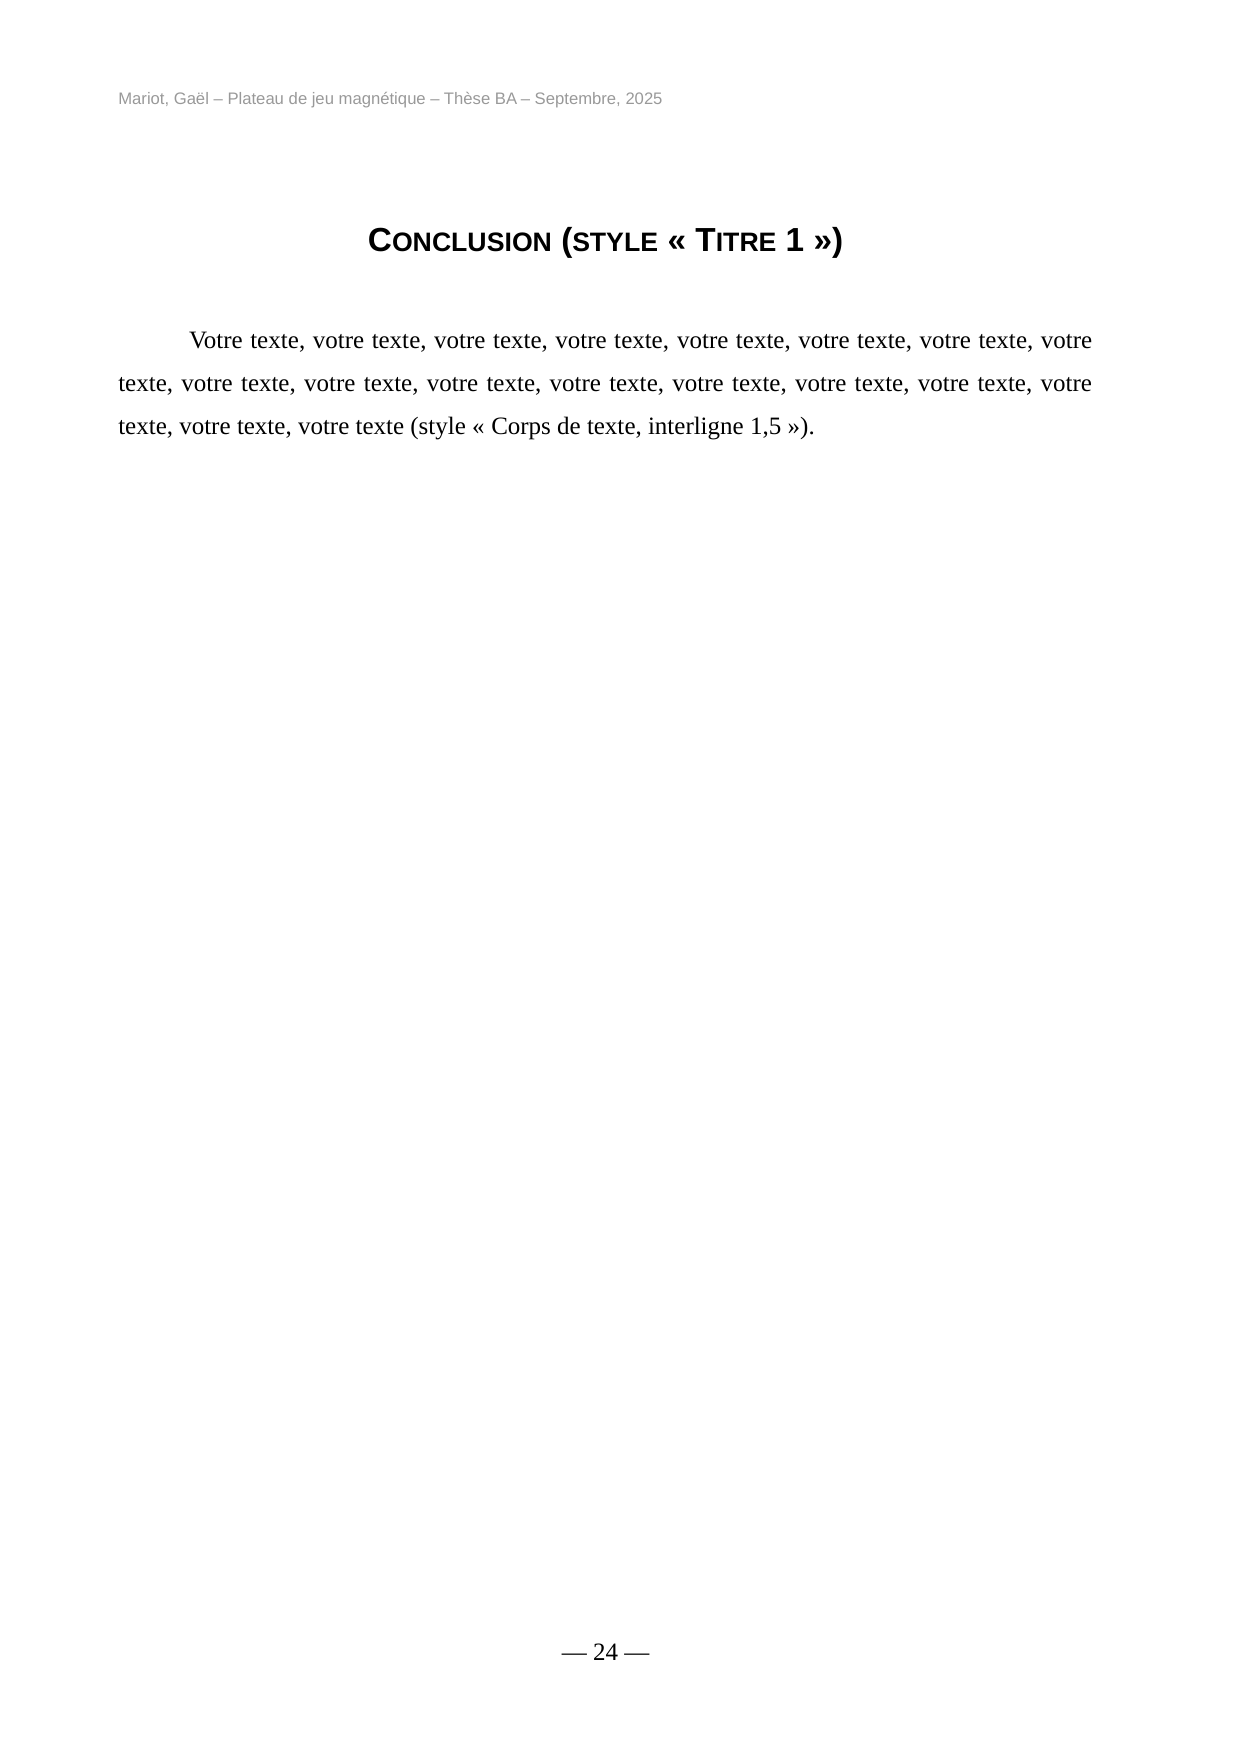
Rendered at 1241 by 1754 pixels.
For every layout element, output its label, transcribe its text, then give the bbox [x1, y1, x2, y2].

text Votre texte, votre texte, votre texte, votre texte, votre texte, votre texte, votre texte, votre texte, votre texte, votre texte, votre texte, votre texte, votre texte, votre texte, votre texte, votre texte, votre texte, votre texte (style « Corps de texte, interligne 1,5 »). [118, 325, 1093, 440]
text Conclusion (style « Titre 1 ») [118, 220, 1093, 258]
